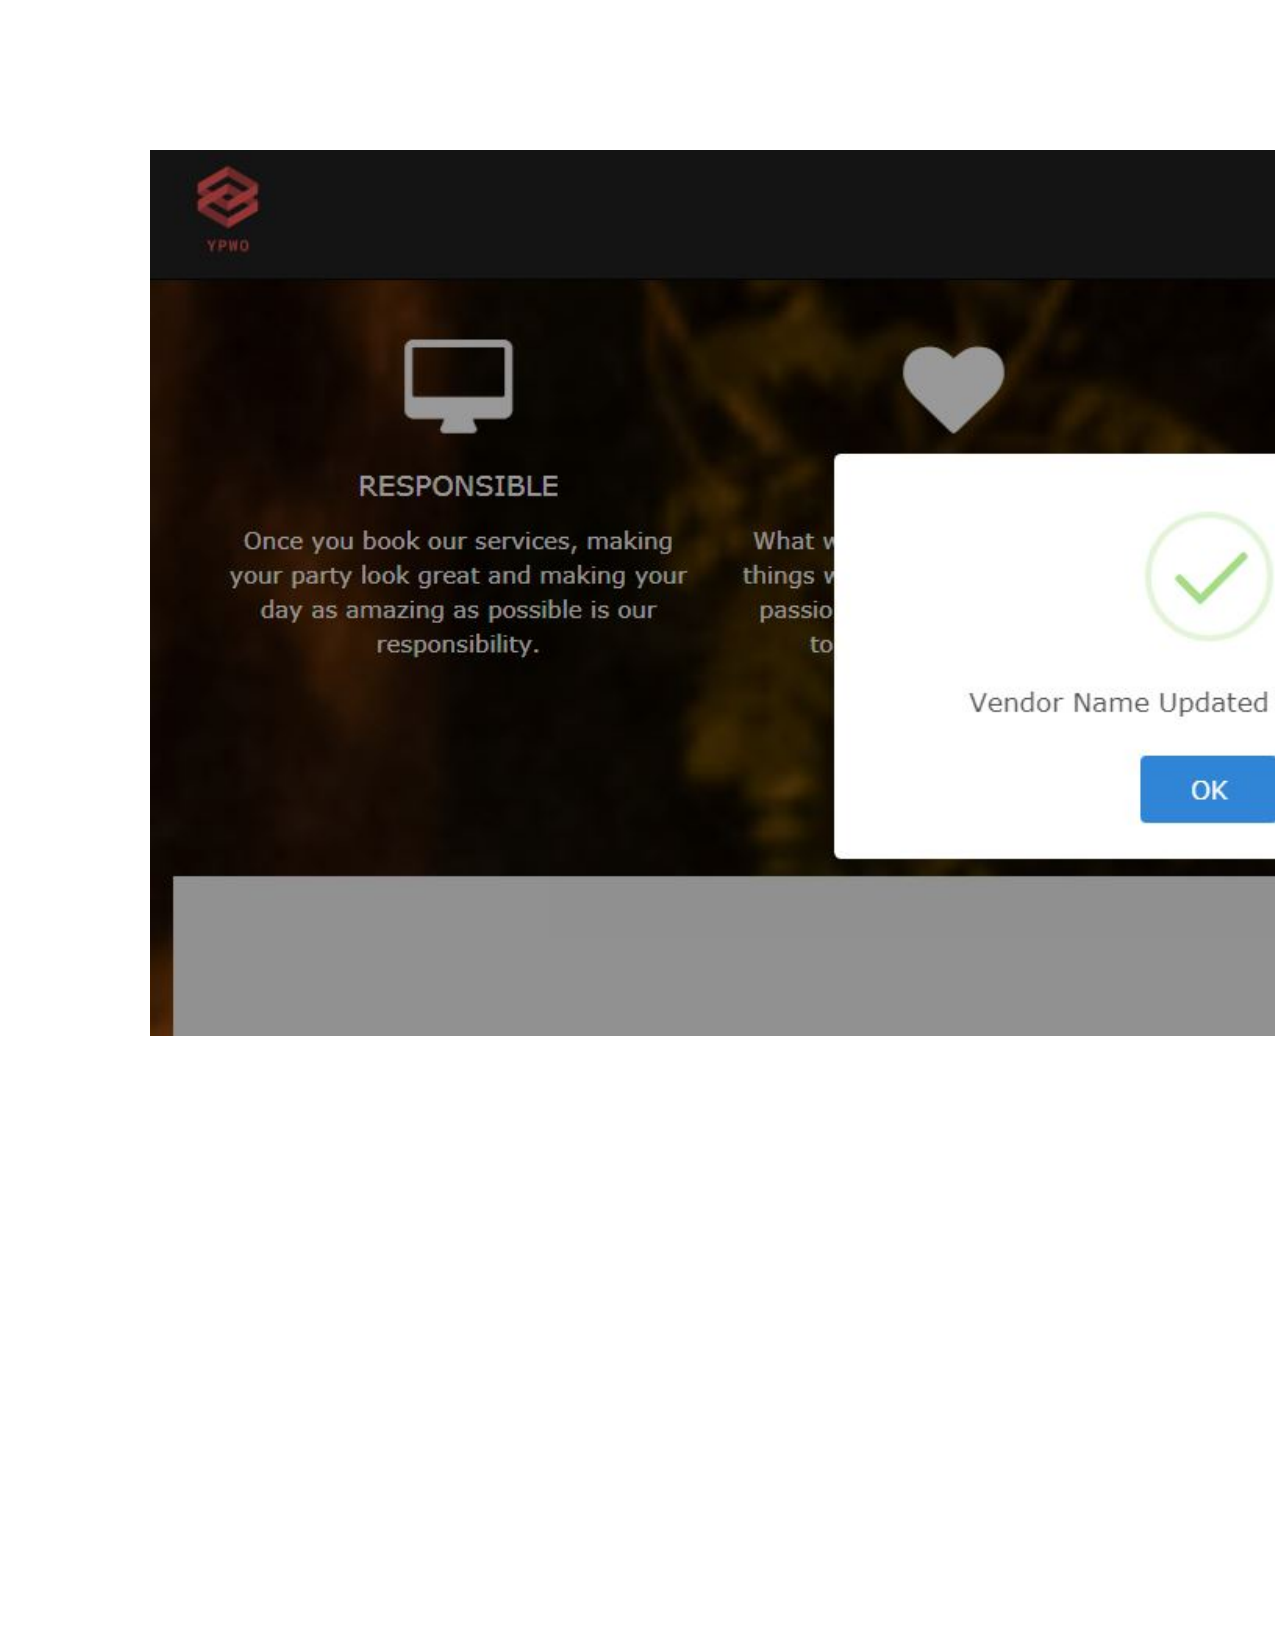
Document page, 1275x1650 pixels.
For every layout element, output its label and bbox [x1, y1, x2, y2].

picture [150, 150, 1275, 1036]
